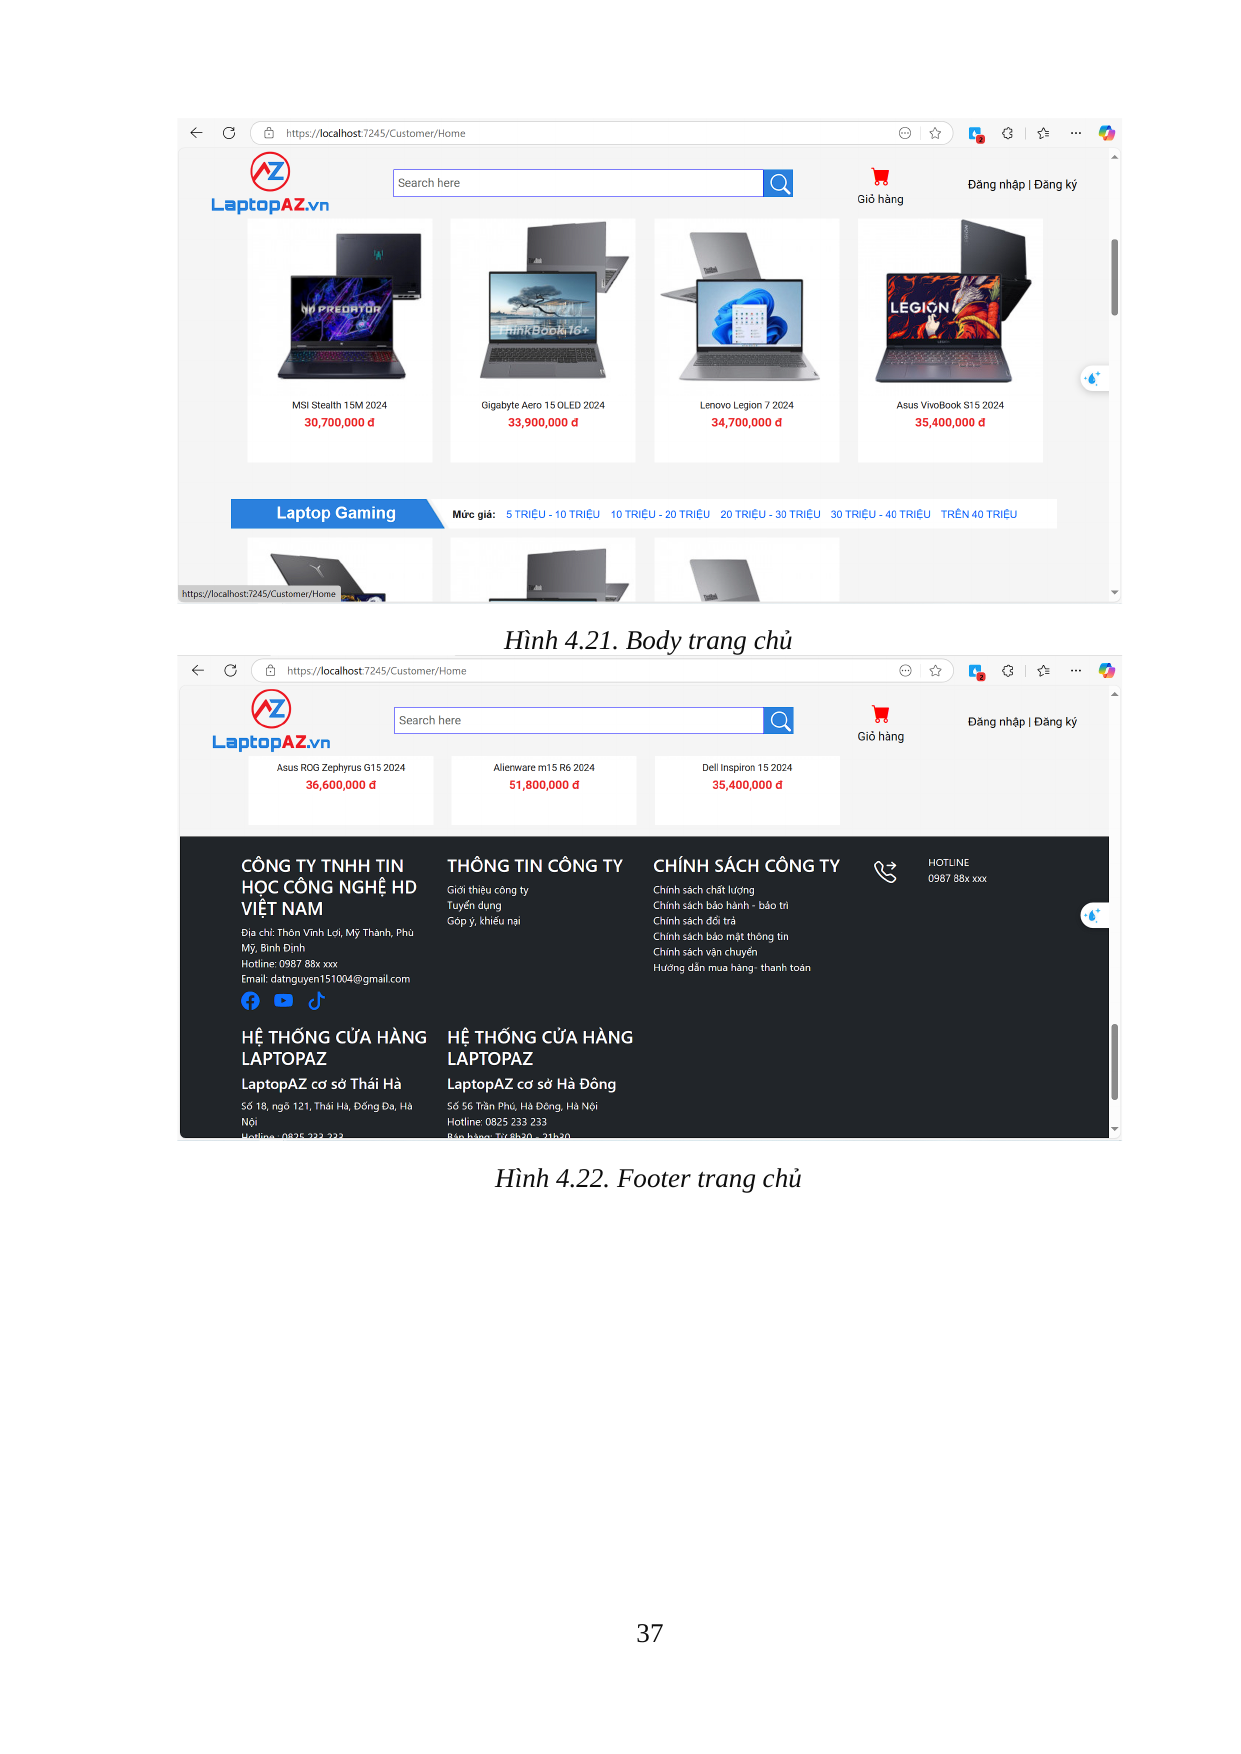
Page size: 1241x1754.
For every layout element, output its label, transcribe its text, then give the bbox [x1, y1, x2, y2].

text Hình 4.22. Footer trang chủ [177, 1162, 1122, 1193]
picture [177, 118, 1123, 604]
picture [177, 655, 1123, 1141]
text Hình 4.21. Body trang chủ [177, 624, 1122, 655]
